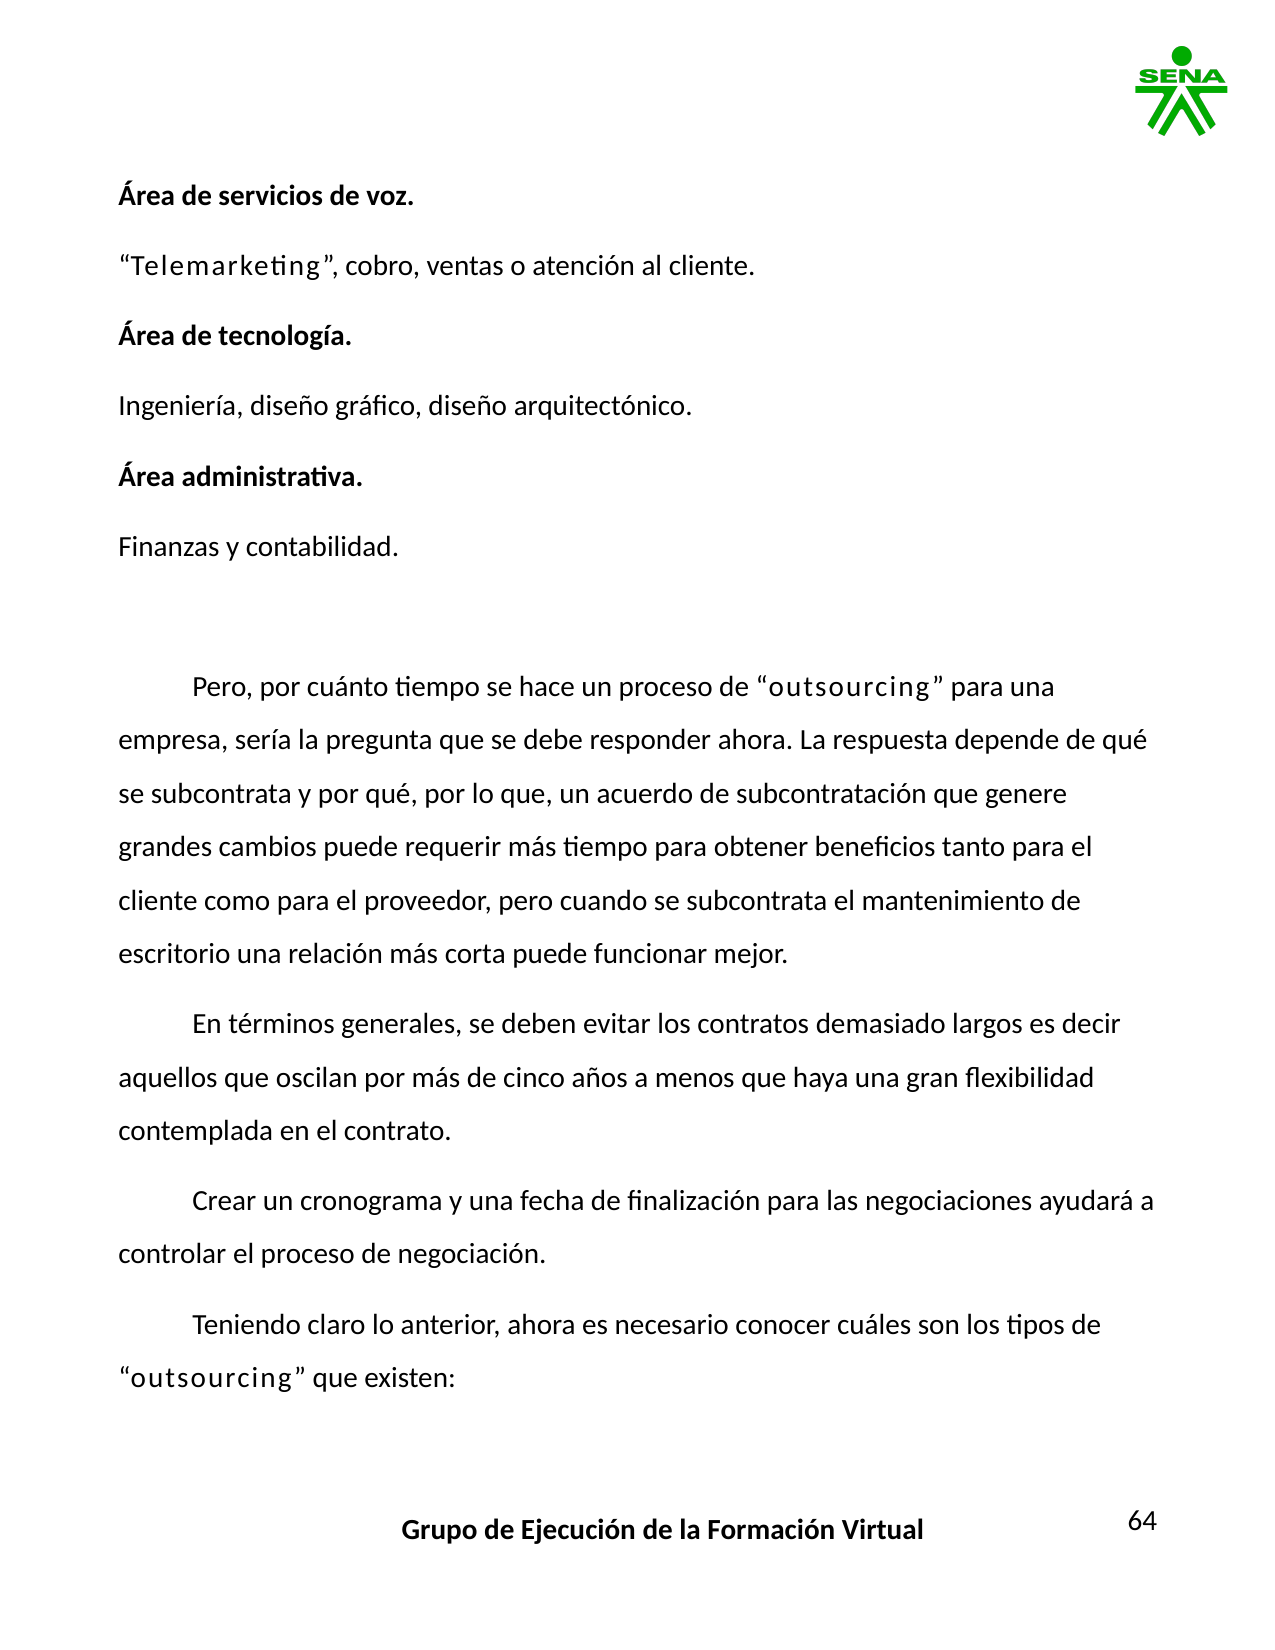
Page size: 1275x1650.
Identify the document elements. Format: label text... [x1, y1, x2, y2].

text Teniendo claro lo anterior, ahora es necesario conocer cuáles son los tipos de “outsourcing” que existen: [118, 1306, 1157, 1395]
text Área de servicios de voz. [118, 177, 1157, 213]
picture [1135, 46, 1228, 136]
text “Telemarketing”, cobro, ventas o atención al cliente. [118, 247, 1157, 283]
text Área de tecnología. [118, 317, 1157, 353]
text En términos generales, se deben evitar los contratos demasiado largos es decir aquellos que oscilan por más de cinco años a menos que haya una gran flexibilidad contemplada en el contrato. [118, 1005, 1157, 1148]
text Ingeniería, diseño gráfico, diseño arquitectónico. [118, 387, 1157, 423]
text Área administrativa. [118, 458, 1157, 493]
text Crear un cronograma y una fecha de finalización para las negociaciones ayudará a controlar el proceso de negociación. [118, 1182, 1157, 1271]
text Pero, por cuánto tiempo se hace un proceso de “outsourcing” para una empresa, sería la pregunta que se debe responder ahora. La respuesta depende de qué se subcontrata y por qué, por lo que, un acuerdo de subcontratación que genere grandes cambios puede requerir más tiempo para obtener beneficios tanto para el cliente como para el proveedor, pero cuando se subcontrata el mantenimiento de escritorio una relación más corta puede funcionar mejor. [118, 668, 1157, 971]
text Finanzas y contabilidad. [118, 528, 1157, 563]
